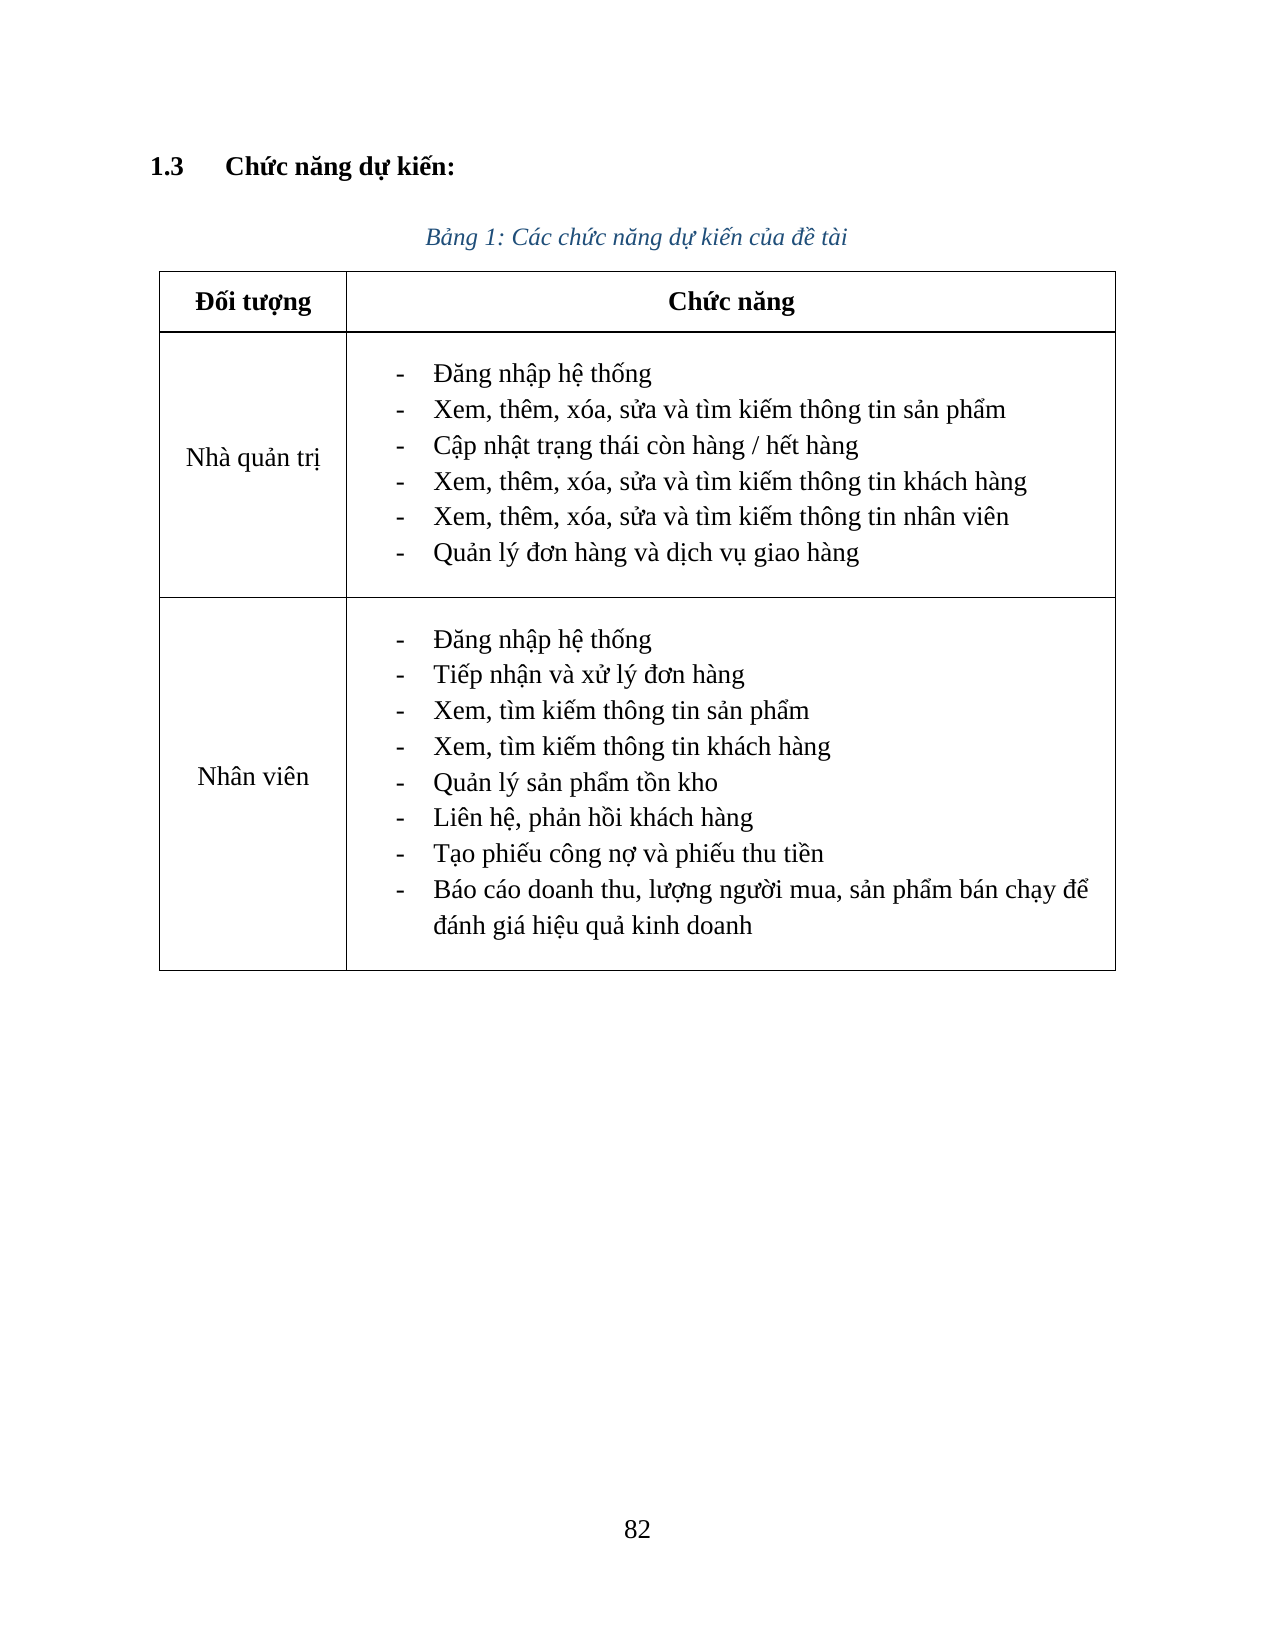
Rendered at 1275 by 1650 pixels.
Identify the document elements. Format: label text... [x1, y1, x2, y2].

table_cell Nhân viên [160, 598, 346, 969]
text Bảng 1: Các chức năng dự kiến của đề tài [150, 222, 1125, 250]
table_header Chức năng [347, 272, 1115, 331]
table_header Đối tượng [160, 272, 346, 331]
table_cell Nhà quản trị [160, 333, 346, 597]
table_cell Đăng nhập hệ thống Tiếp nhận và xử lý đơn hàng Xem, tìm kiếm thông tin sản phẩm Xem, tìm kiếm thông tin khách hàng Quản lý sản phẩm tồn kho Liên hệ, phản hồi khách hàng Tạo phiếu công nợ và phiếu thu tiền Báo cáo doanh thu, lượng người mua, sản phẩm bán chạy để đánh giá hiệu quả kinh doanh [347, 598, 1115, 969]
table_cell Đăng nhập hệ thống Xem, thêm, xóa, sửa và tìm kiếm thông tin sản phẩm Cập nhật trạng thái còn hàng / hết hàng Xem, thêm, xóa, sửa và tìm kiếm thông tin khách hàng Xem, thêm, xóa, sửa và tìm kiếm thông tin nhân viên Quản lý đơn hàng và dịch vụ giao hàng [347, 333, 1115, 597]
subtitle Chức năng dự kiến: [150, 150, 1125, 181]
